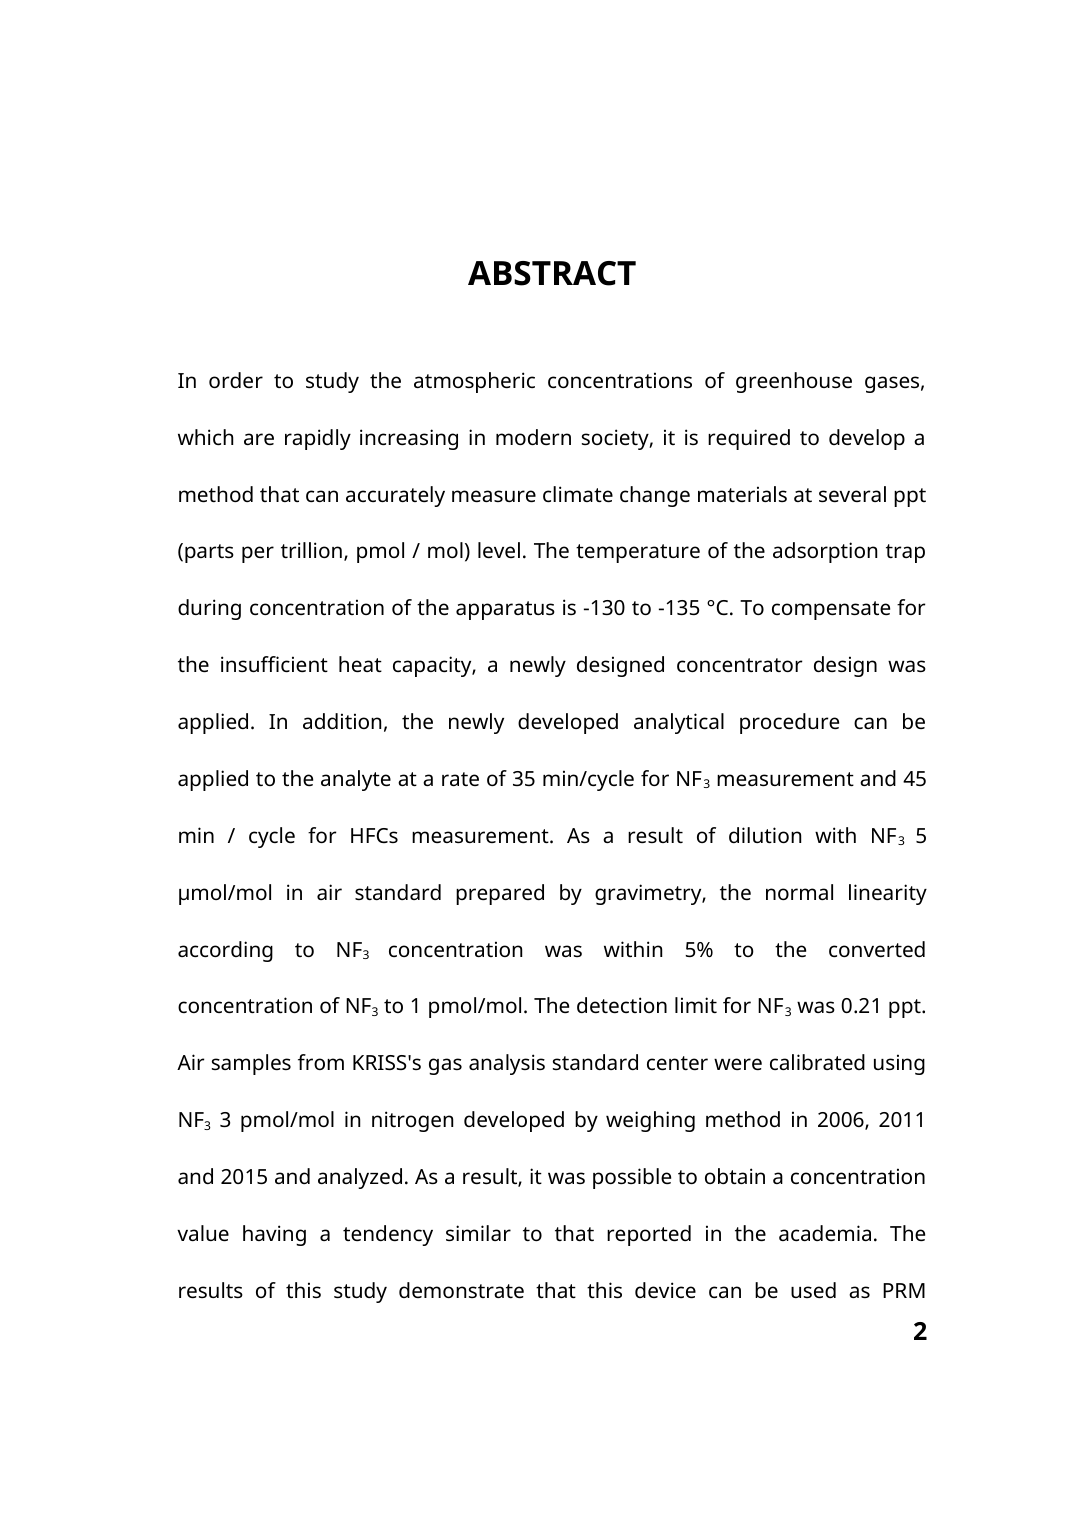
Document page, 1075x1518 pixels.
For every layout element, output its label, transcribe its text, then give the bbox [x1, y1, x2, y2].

text ABSTRACT [177, 249, 927, 295]
